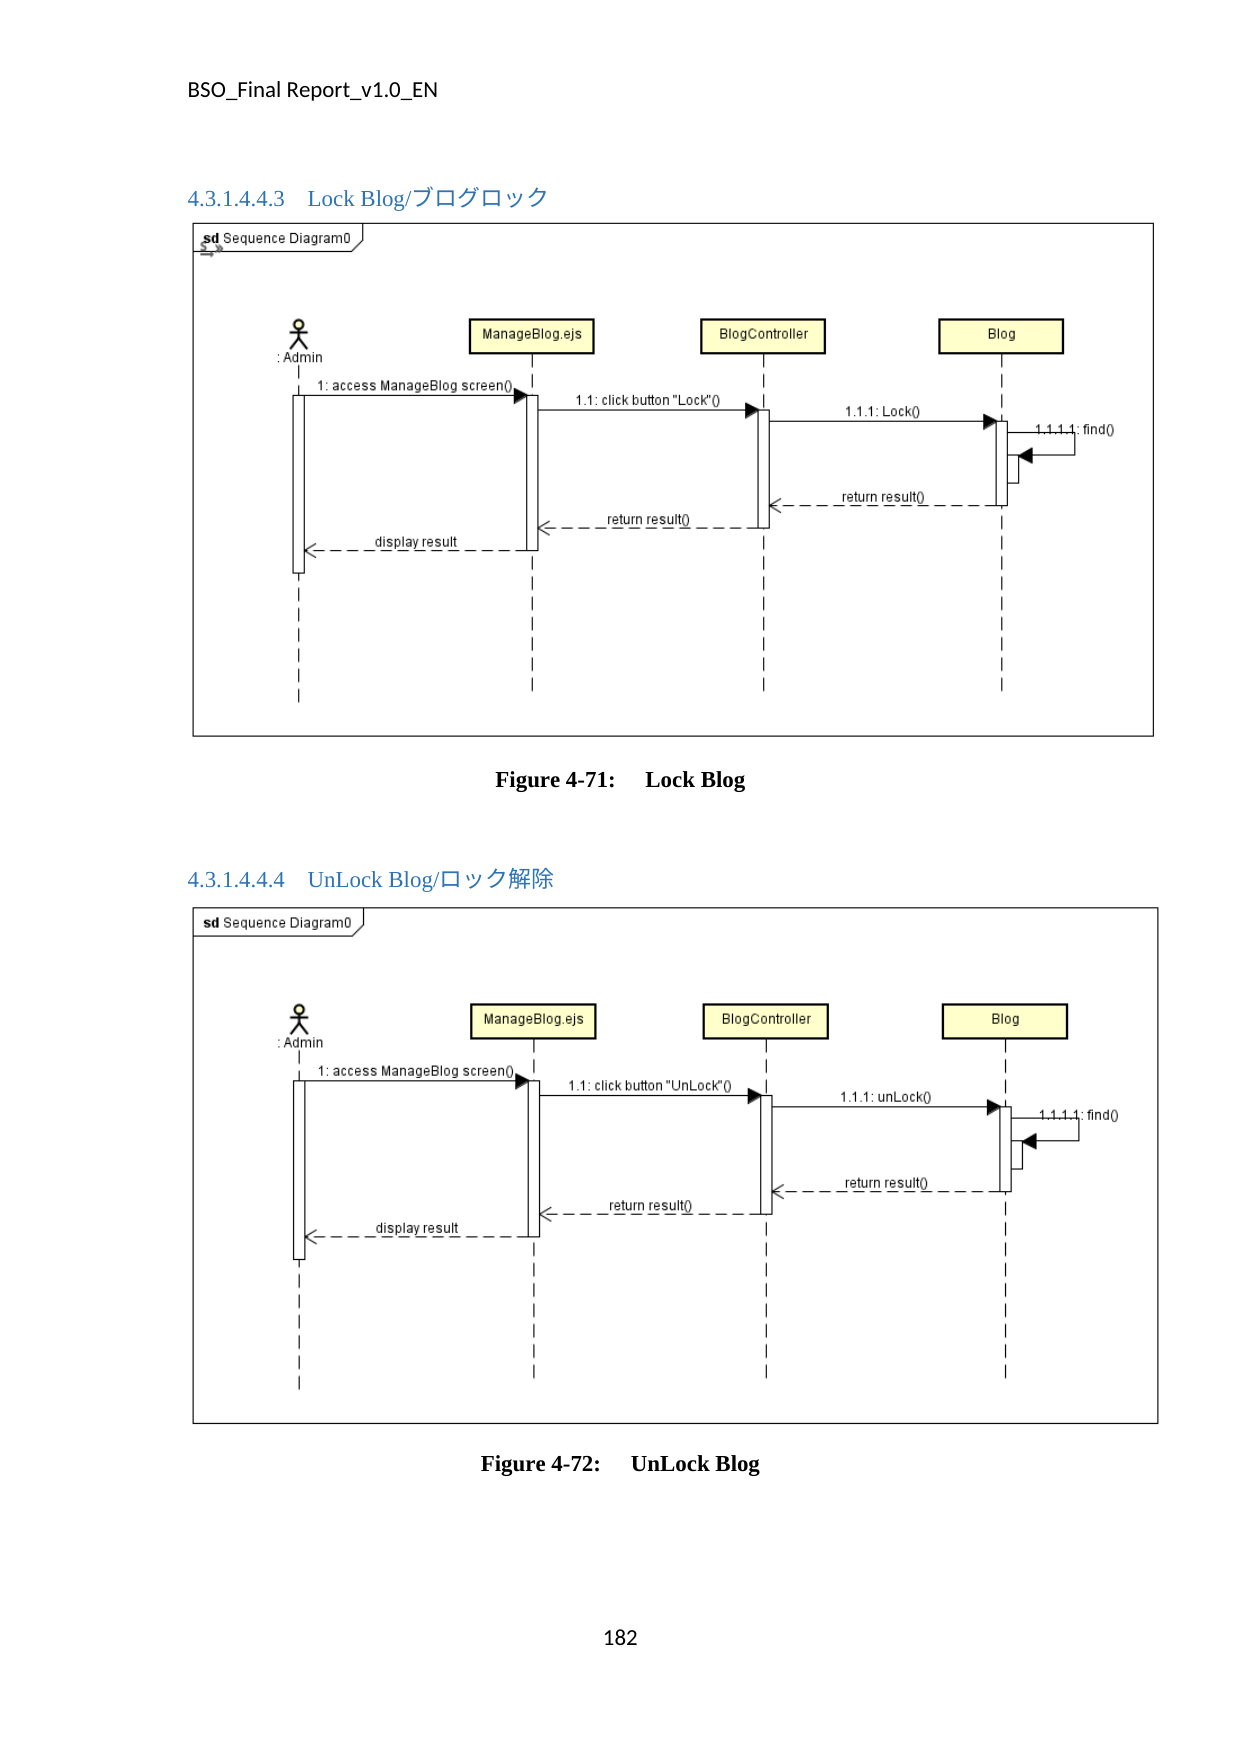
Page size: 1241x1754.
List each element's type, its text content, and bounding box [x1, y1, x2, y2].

text Lock Blog [187, 766, 1053, 793]
picture [187, 215, 1163, 748]
subtitle UnLock Blog/ロック解除 [187, 861, 1053, 894]
subtitle Lock Blog/ブログロック [187, 180, 1053, 213]
picture [187, 897, 1163, 1432]
text UnLock Blog [187, 1450, 1053, 1476]
